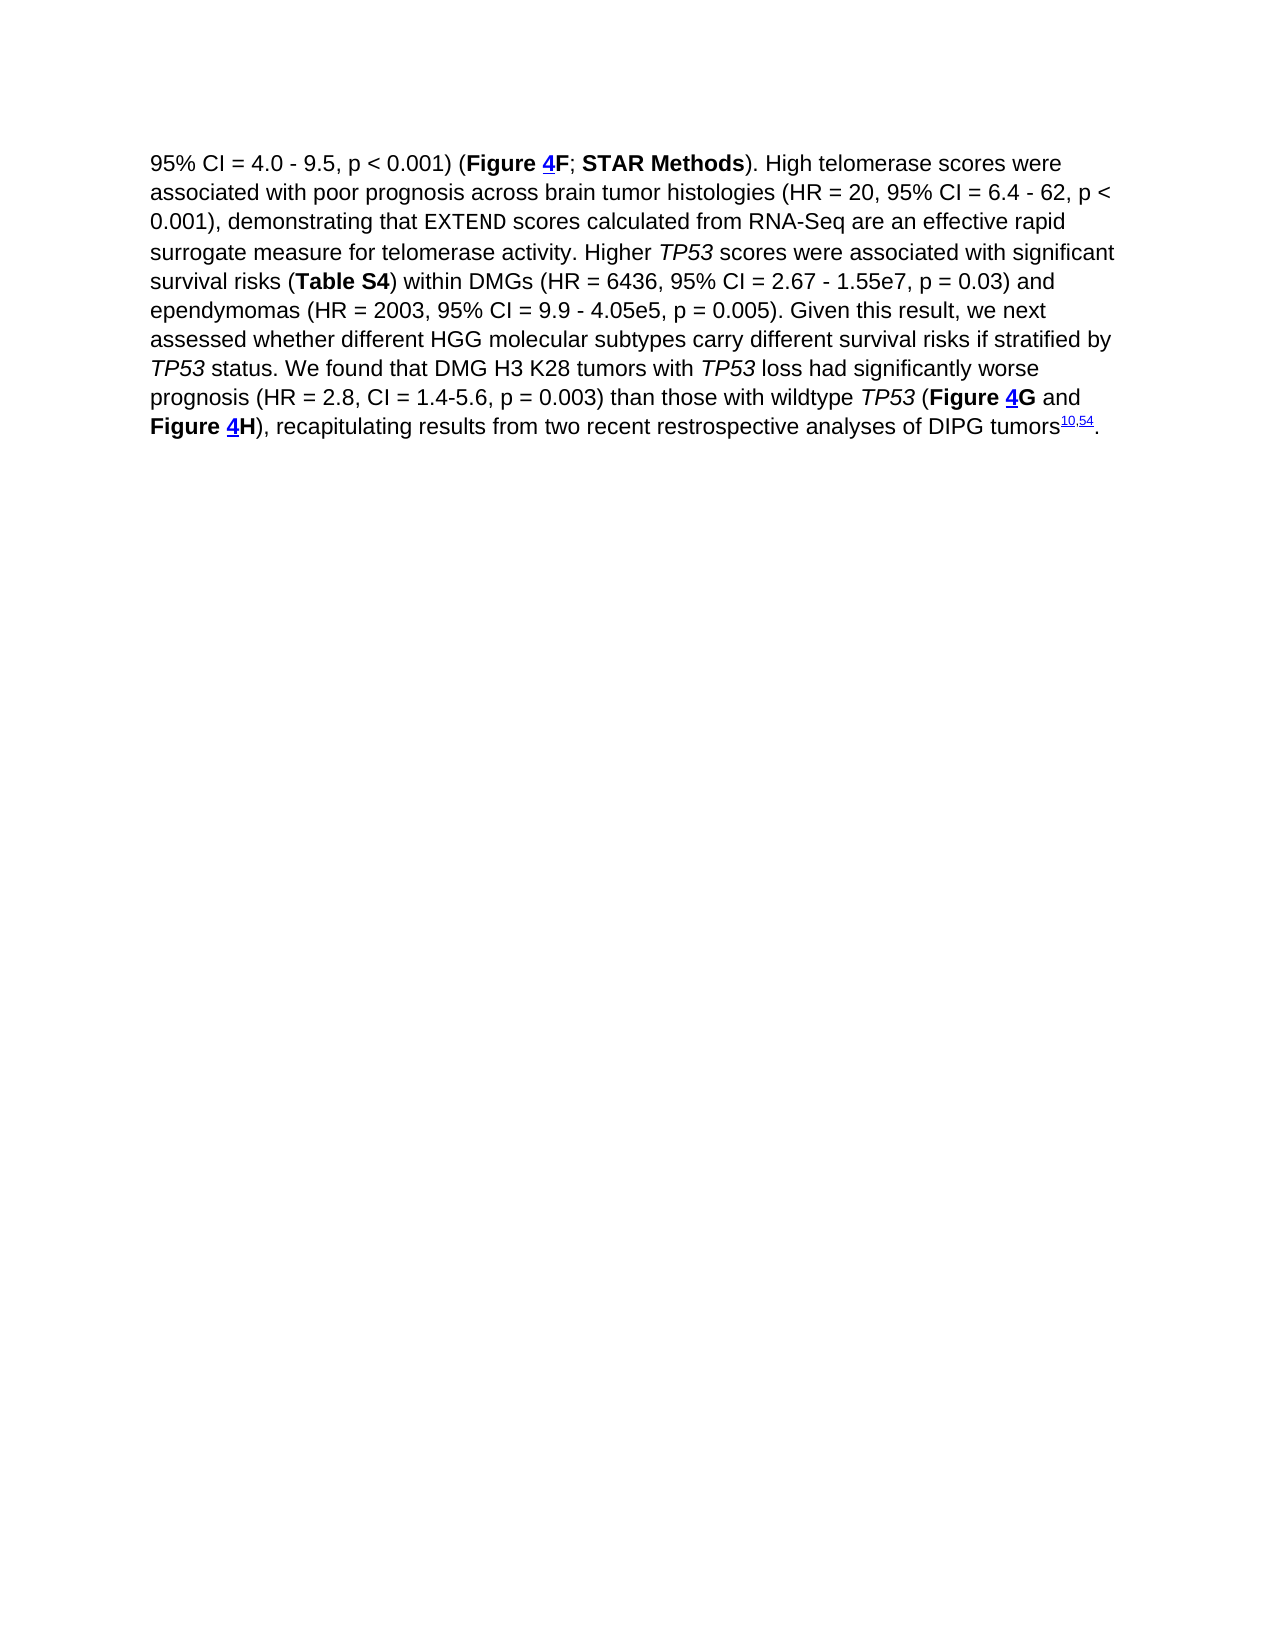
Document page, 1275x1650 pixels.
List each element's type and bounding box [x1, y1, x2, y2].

text [150, 150, 1125, 439]
